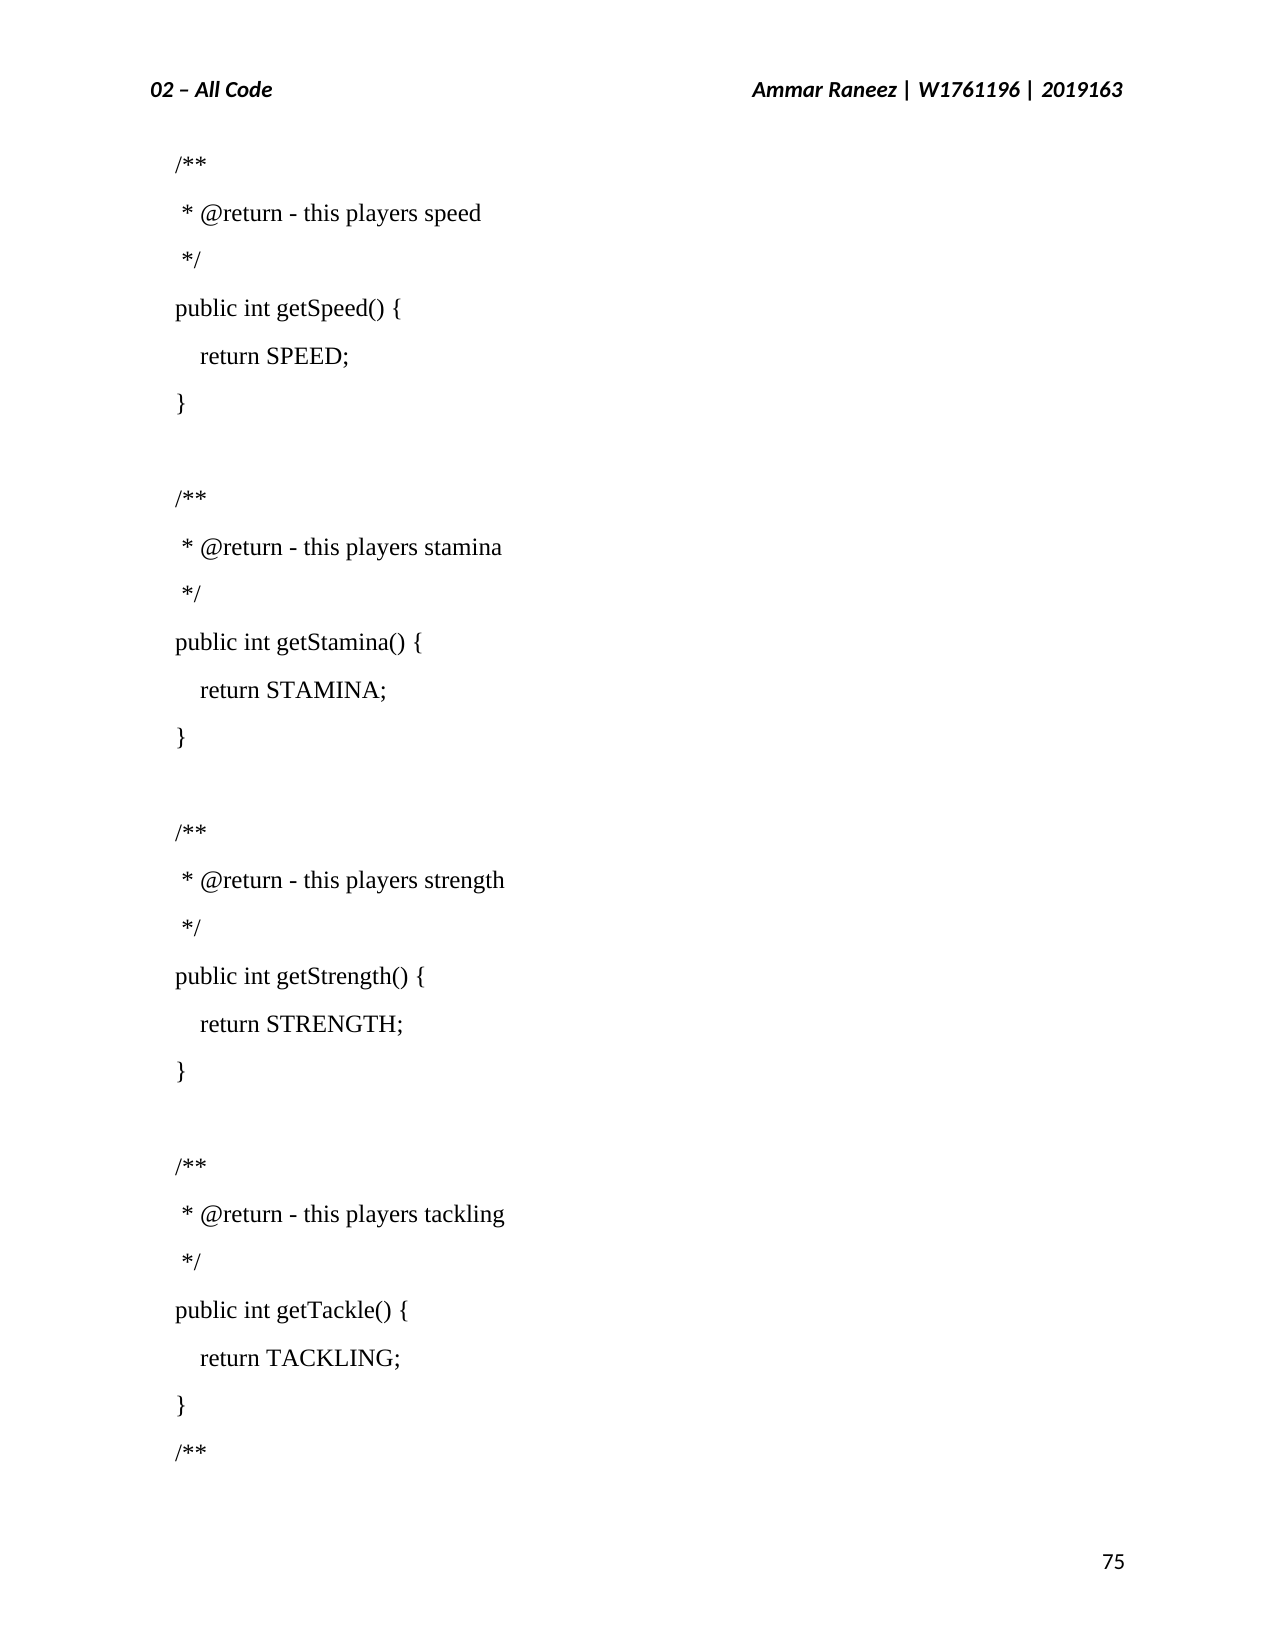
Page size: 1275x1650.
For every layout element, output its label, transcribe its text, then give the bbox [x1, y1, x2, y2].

text } [150, 388, 1125, 417]
text public int getTackle() { [150, 1295, 1125, 1324]
text /** [150, 150, 1125, 179]
text return SPEED; [150, 341, 1125, 369]
text */ [150, 245, 1125, 274]
text /** [150, 1438, 1125, 1467]
text return STAMINA; [150, 675, 1125, 703]
text public int getStamina() { [150, 627, 1125, 656]
text } [150, 1056, 1125, 1085]
text return STRENGTH; [150, 1009, 1125, 1037]
text */ [150, 1247, 1125, 1276]
text * @return - this players tackling [150, 1199, 1125, 1228]
text } [150, 1390, 1125, 1419]
text return TACKLING; [150, 1343, 1125, 1371]
text public int getSpeed() { [150, 293, 1125, 322]
text * @return - this players speed [150, 198, 1125, 226]
text * @return - this players stamina [150, 532, 1125, 560]
text /** [150, 818, 1125, 847]
text public int getStrength() { [150, 961, 1125, 990]
text */ [150, 579, 1125, 608]
text } [150, 722, 1125, 751]
text /** [150, 1152, 1125, 1181]
text */ [150, 913, 1125, 942]
text * @return - this players strength [150, 866, 1125, 894]
text /** [150, 484, 1125, 513]
